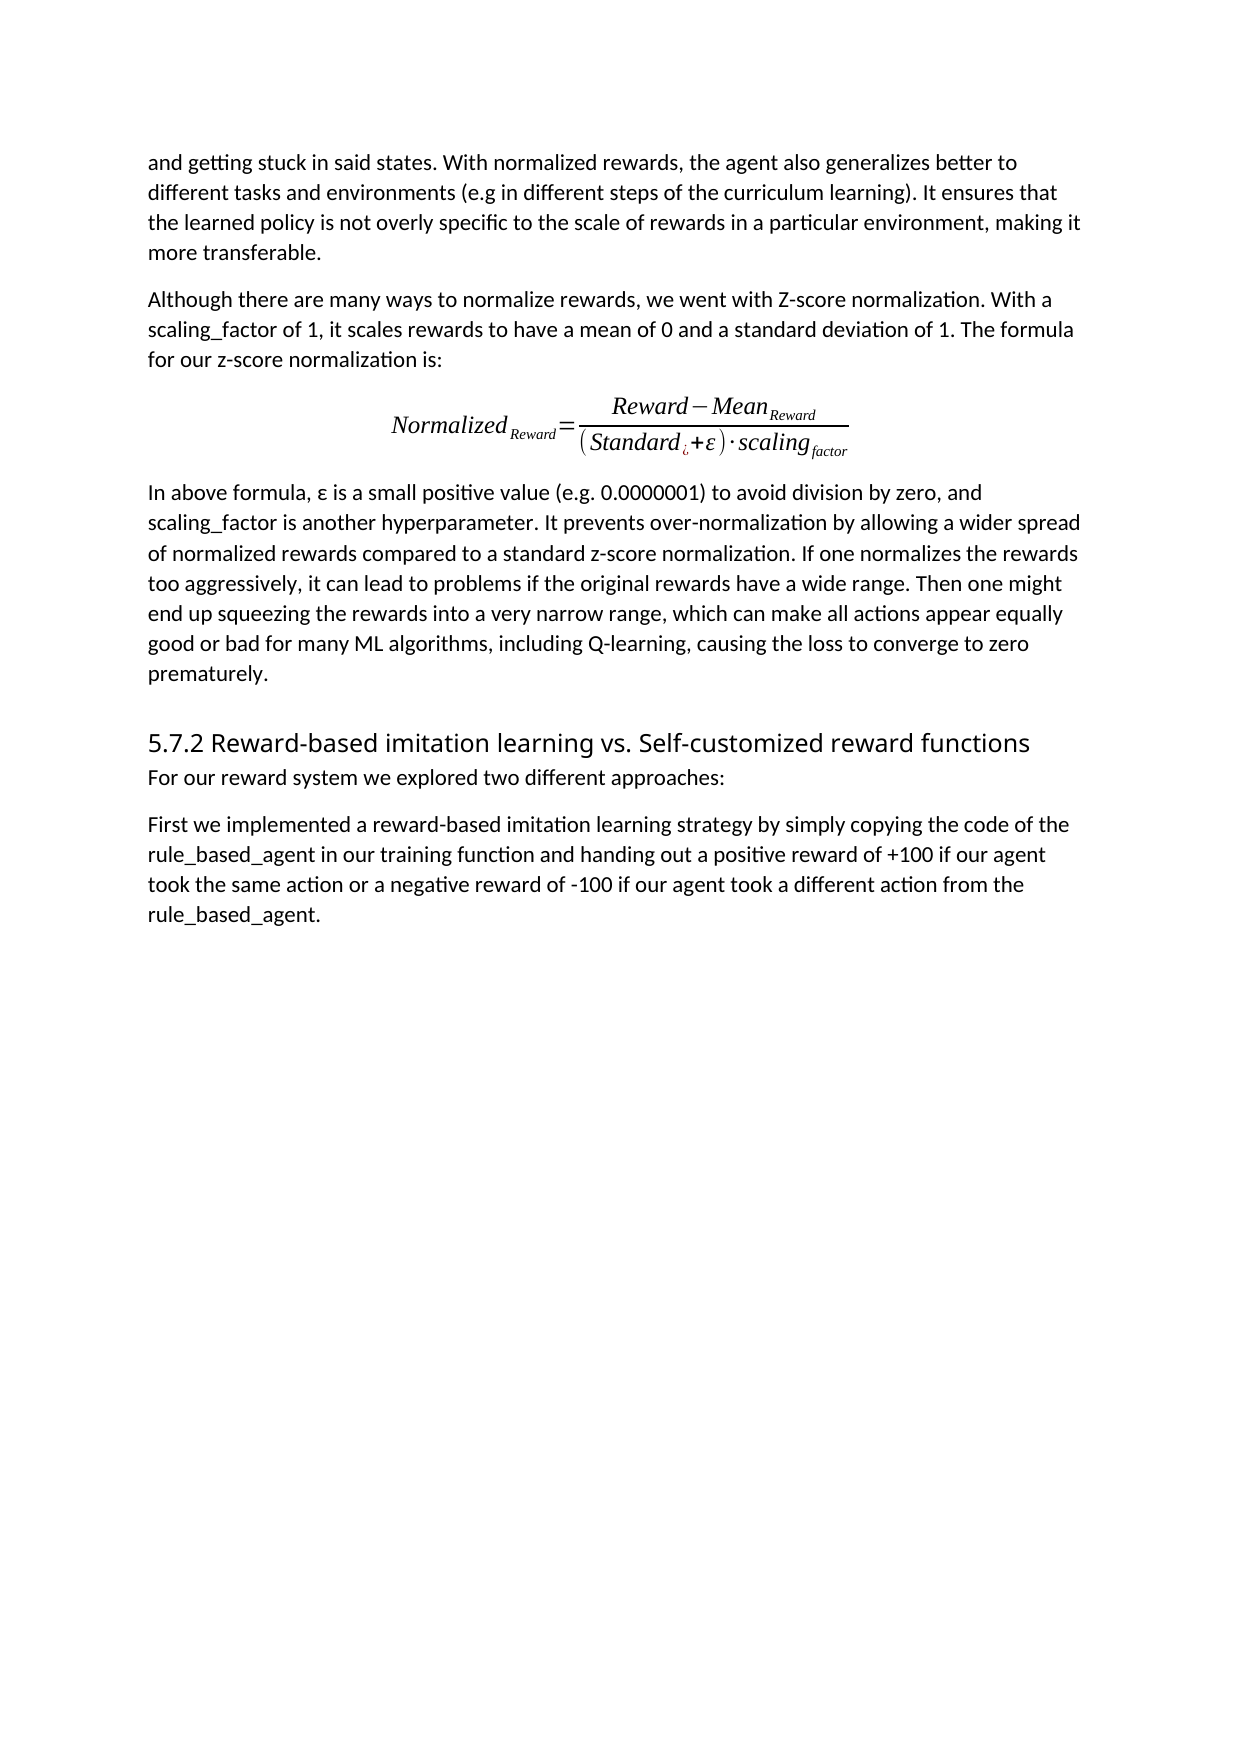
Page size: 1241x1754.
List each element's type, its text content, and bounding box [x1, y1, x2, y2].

text In above formula, ε is a small positive value (e.g. 0.0000001) to avoid division by zero, and scaling_factor is another hyperparameter. It prevents over-normalization by allowing a wider spread of normalized rewards compared to a standard z-score normalization. If one normalizes the rewards too aggressively, it can lead to problems if the original rewards have a wide range. Then one might end up squeezing the rewards into a very narrow range, which can make all actions appear equally good or bad for many ML algorithms, including Q-learning, causing the loss to converge to zero prematurely. [148, 478, 1093, 687]
text For our reward system we explored two different approaches: [148, 763, 1093, 791]
text Although there are many ways to normalize rewards, we went with Z-score normalization. With a scaling_factor of 1, it scales rewards to have a mean of 0 and a standard deviation of 1. The formula for our z-score normalization is: [148, 285, 1093, 373]
subtitle 5.7.2 Reward-based imitation learning vs. Self-customized reward functions [148, 726, 1093, 760]
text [148, 148, 1093, 266]
text First we implemented a reward-based imitation learning strategy by simply copying the code of the rule_based_agent in our training function and handing out a positive reward of +100 if our agent took the same action or a negative reward of -100 if our agent took a different action from the rule_based_agent. [148, 810, 1093, 928]
